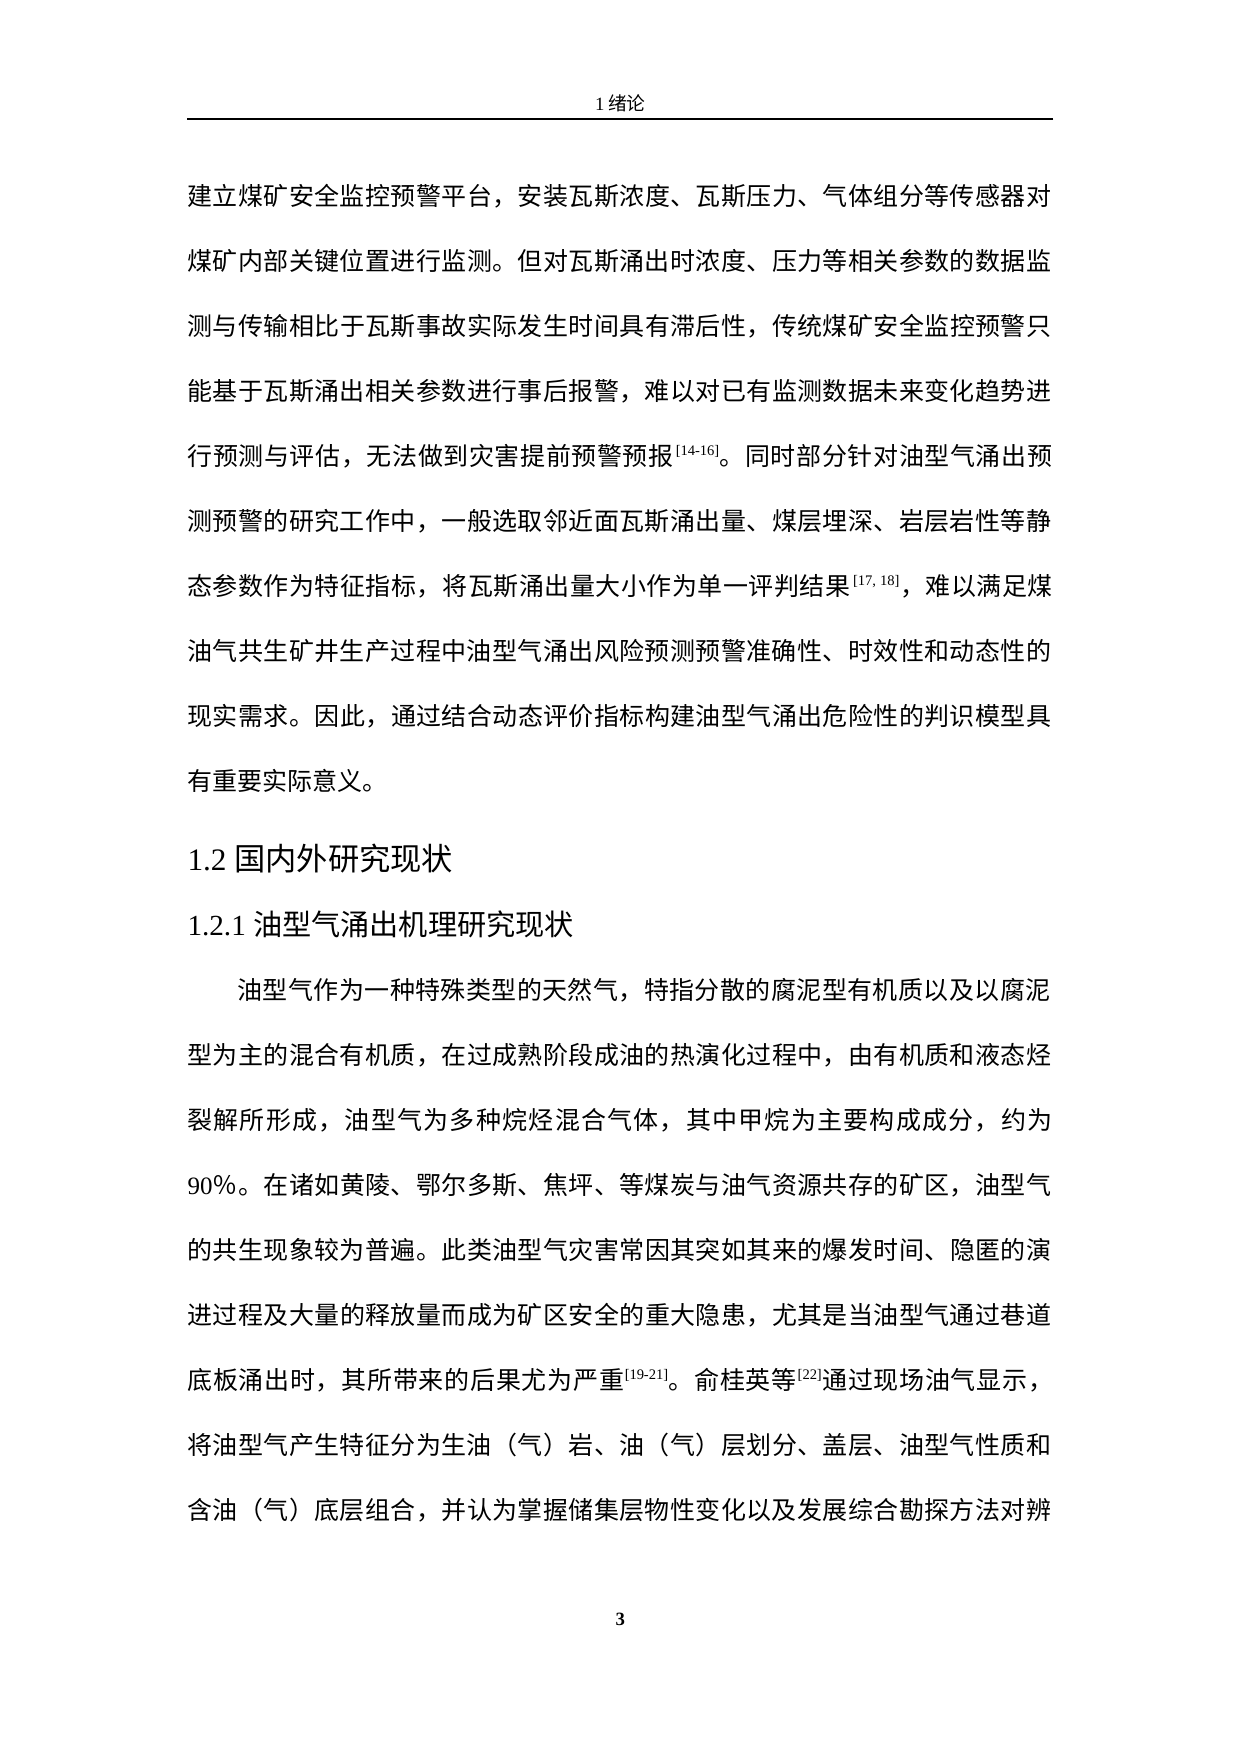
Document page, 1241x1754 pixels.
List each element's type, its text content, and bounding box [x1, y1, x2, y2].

list 国内外研究现状（Overview of Research） [187, 824, 1053, 889]
list 油型气涌出机理研究现状 [187, 902, 1053, 944]
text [187, 956, 1053, 1541]
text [187, 162, 1053, 812]
